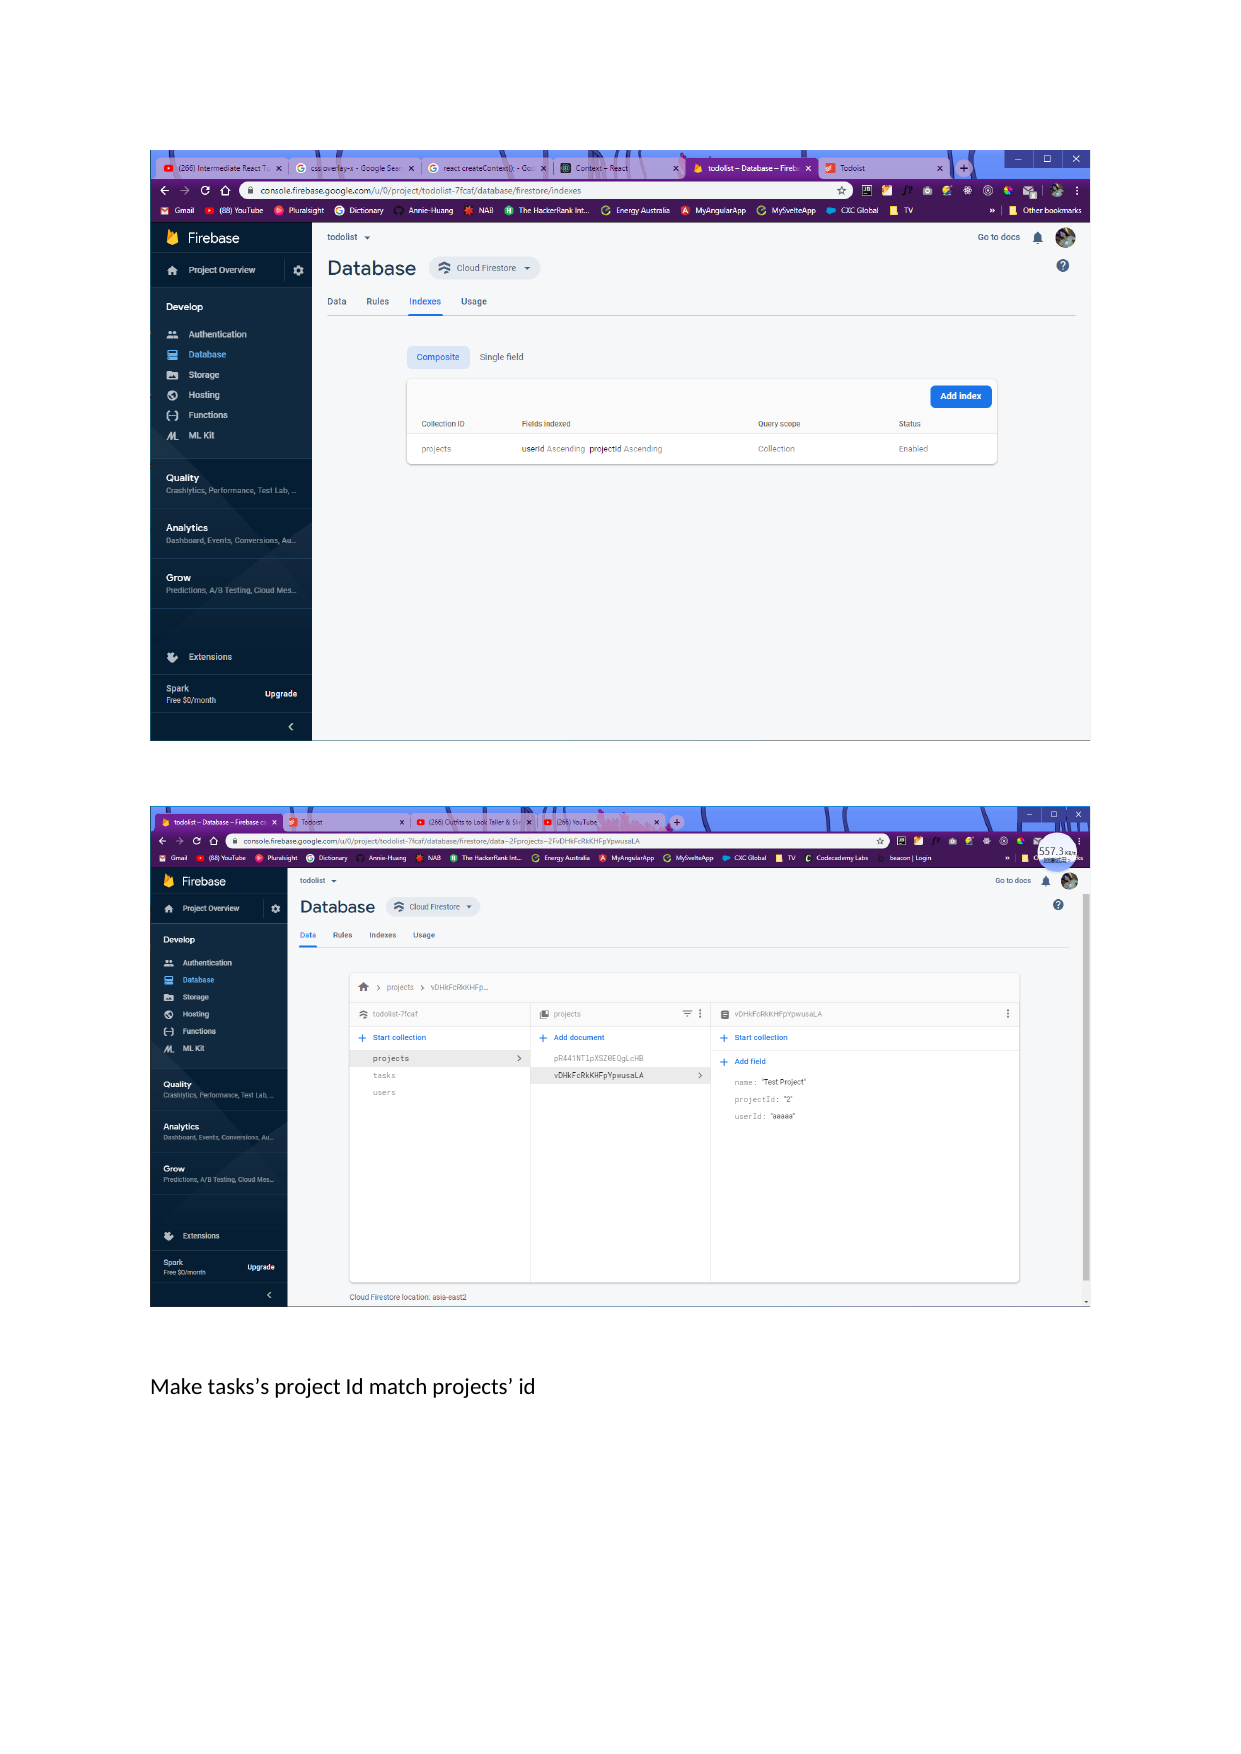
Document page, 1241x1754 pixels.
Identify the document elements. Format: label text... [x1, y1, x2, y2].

picture [150, 150, 1091, 741]
text Make tasks’s project Id match projects’ id [150, 1372, 1090, 1400]
picture [150, 806, 1091, 1307]
